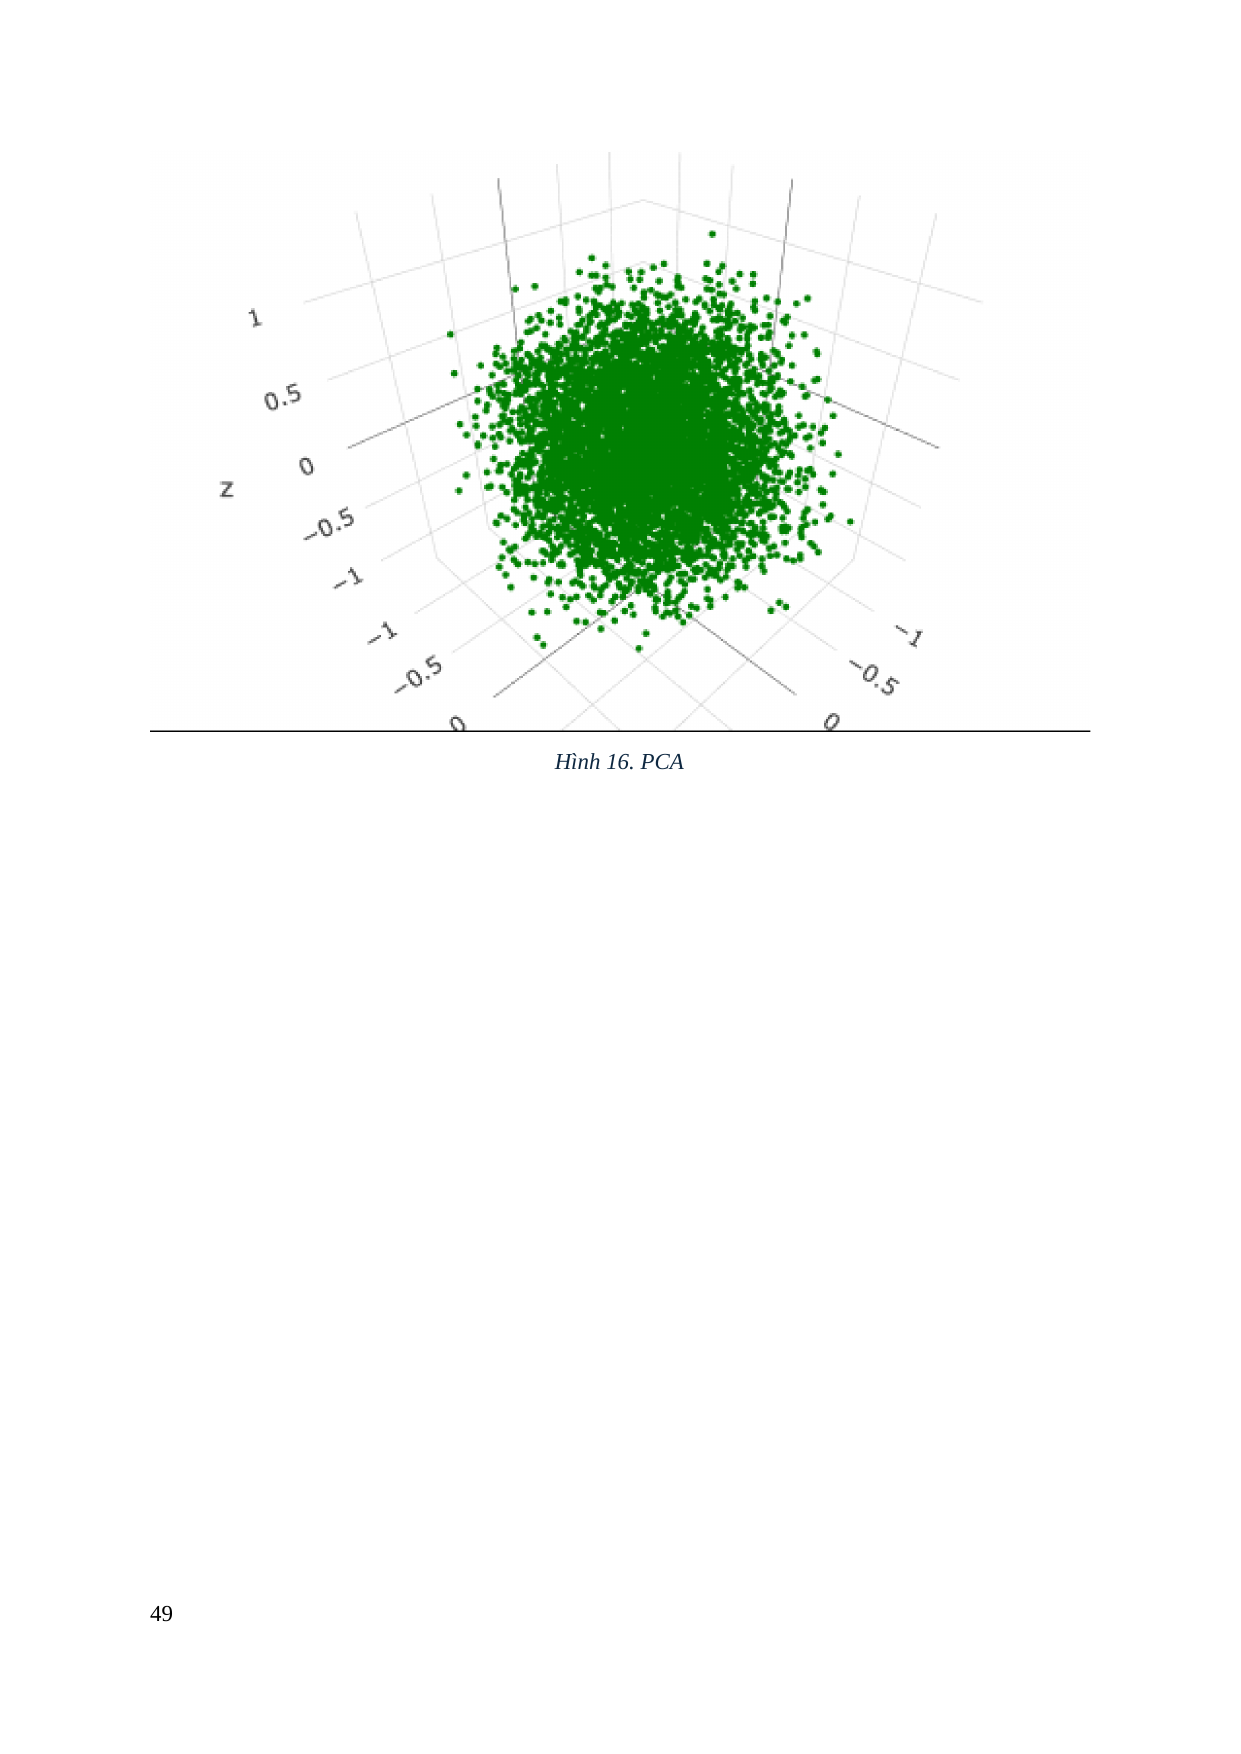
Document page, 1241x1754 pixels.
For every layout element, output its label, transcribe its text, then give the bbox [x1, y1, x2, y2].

text Hình 16. PCA [150, 748, 1090, 774]
picture [150, 150, 1091, 732]
